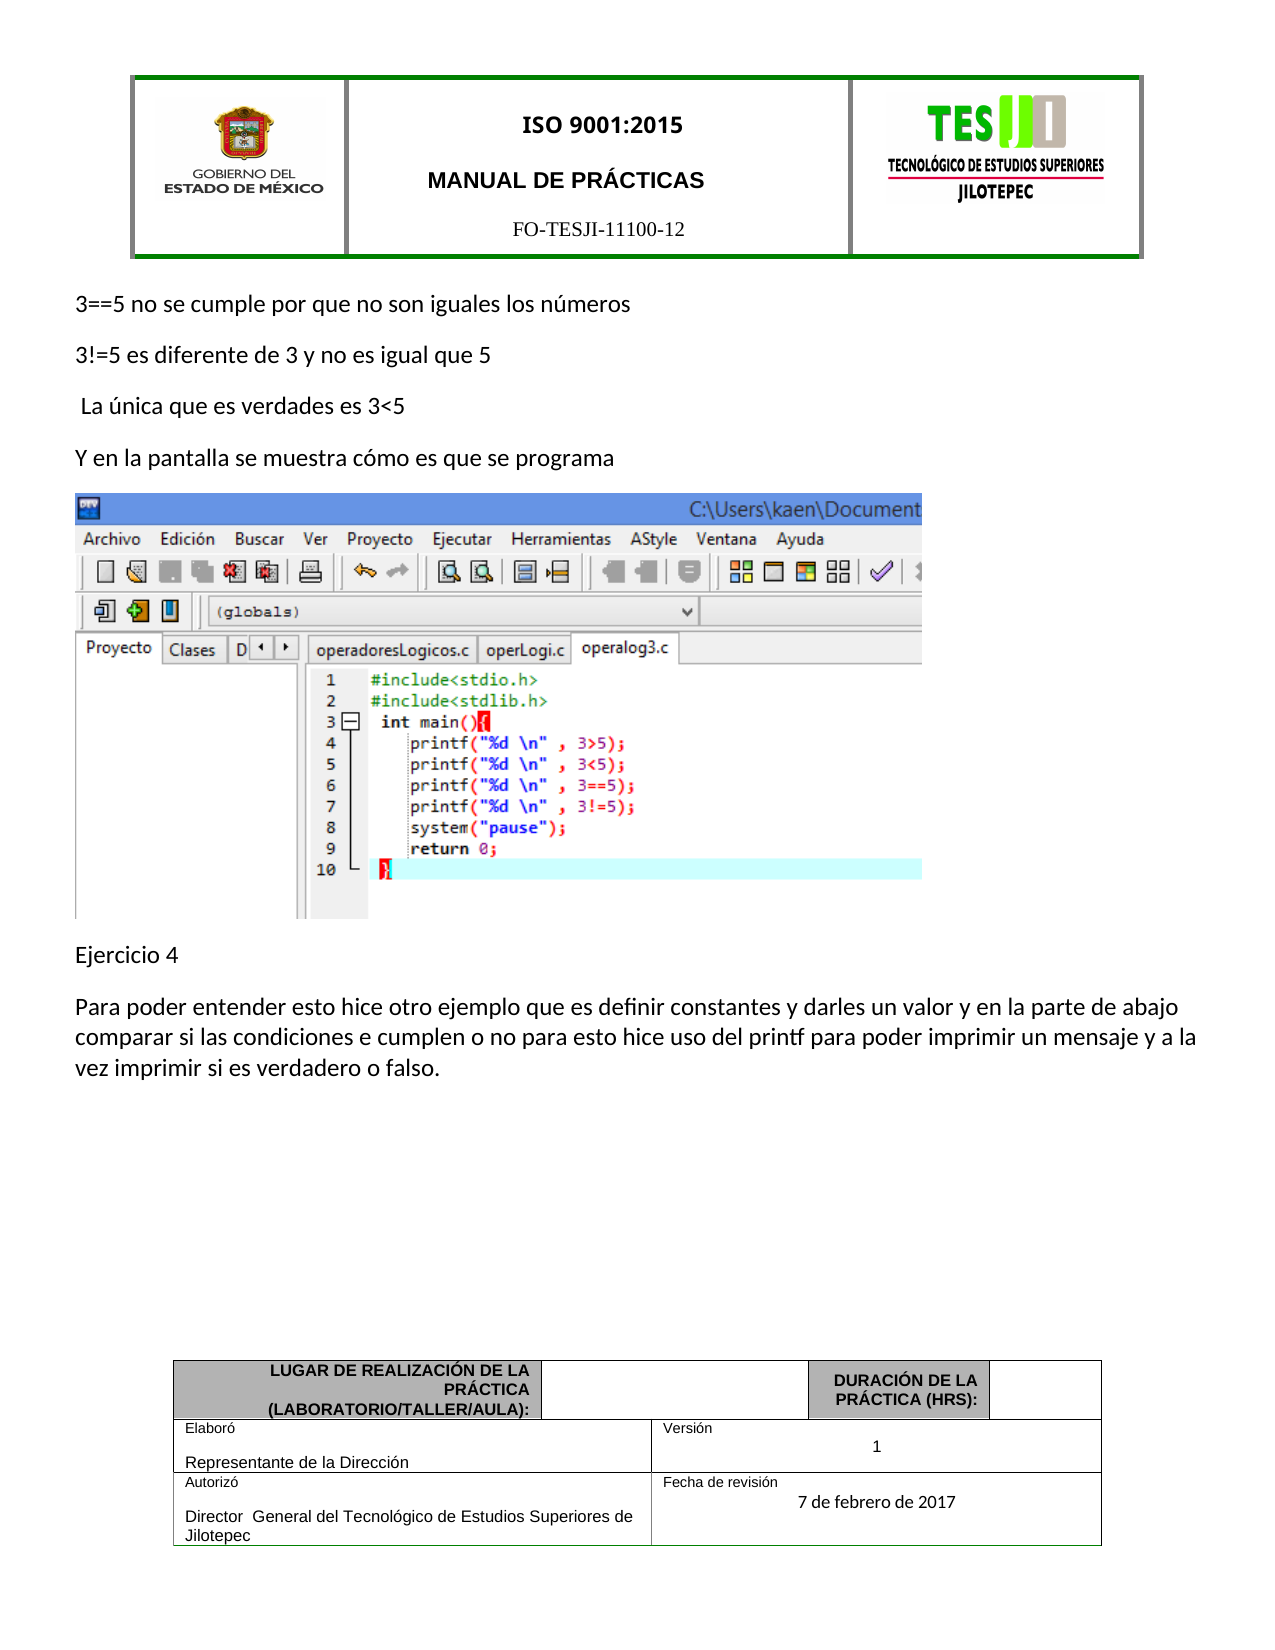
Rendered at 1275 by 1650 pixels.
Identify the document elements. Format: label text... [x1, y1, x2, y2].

picture [154, 97, 327, 201]
text Ejercicio 4 [75, 939, 1200, 970]
text Para poder entender esto hice otro ejemplo que es definir constantes y darles un valor y en la parte de abajo comparar si las condiciones e cumplen o no para esto hice uso del printf para poder imprimir un mensaje y a la vez imprimir si es verdadero o falso. [75, 991, 1200, 1082]
text Y en la pantalla se muestra cómo es que se programa [75, 442, 1200, 472]
text 3!=5 es diferente de 3 y no es igual que 5 [75, 339, 1200, 370]
text 3==5 no se cumple por que no son iguales los números [75, 288, 1200, 318]
picture [75, 493, 922, 919]
picture [886, 92, 1106, 204]
text La única que es verdades es 3<5 [75, 391, 1200, 421]
